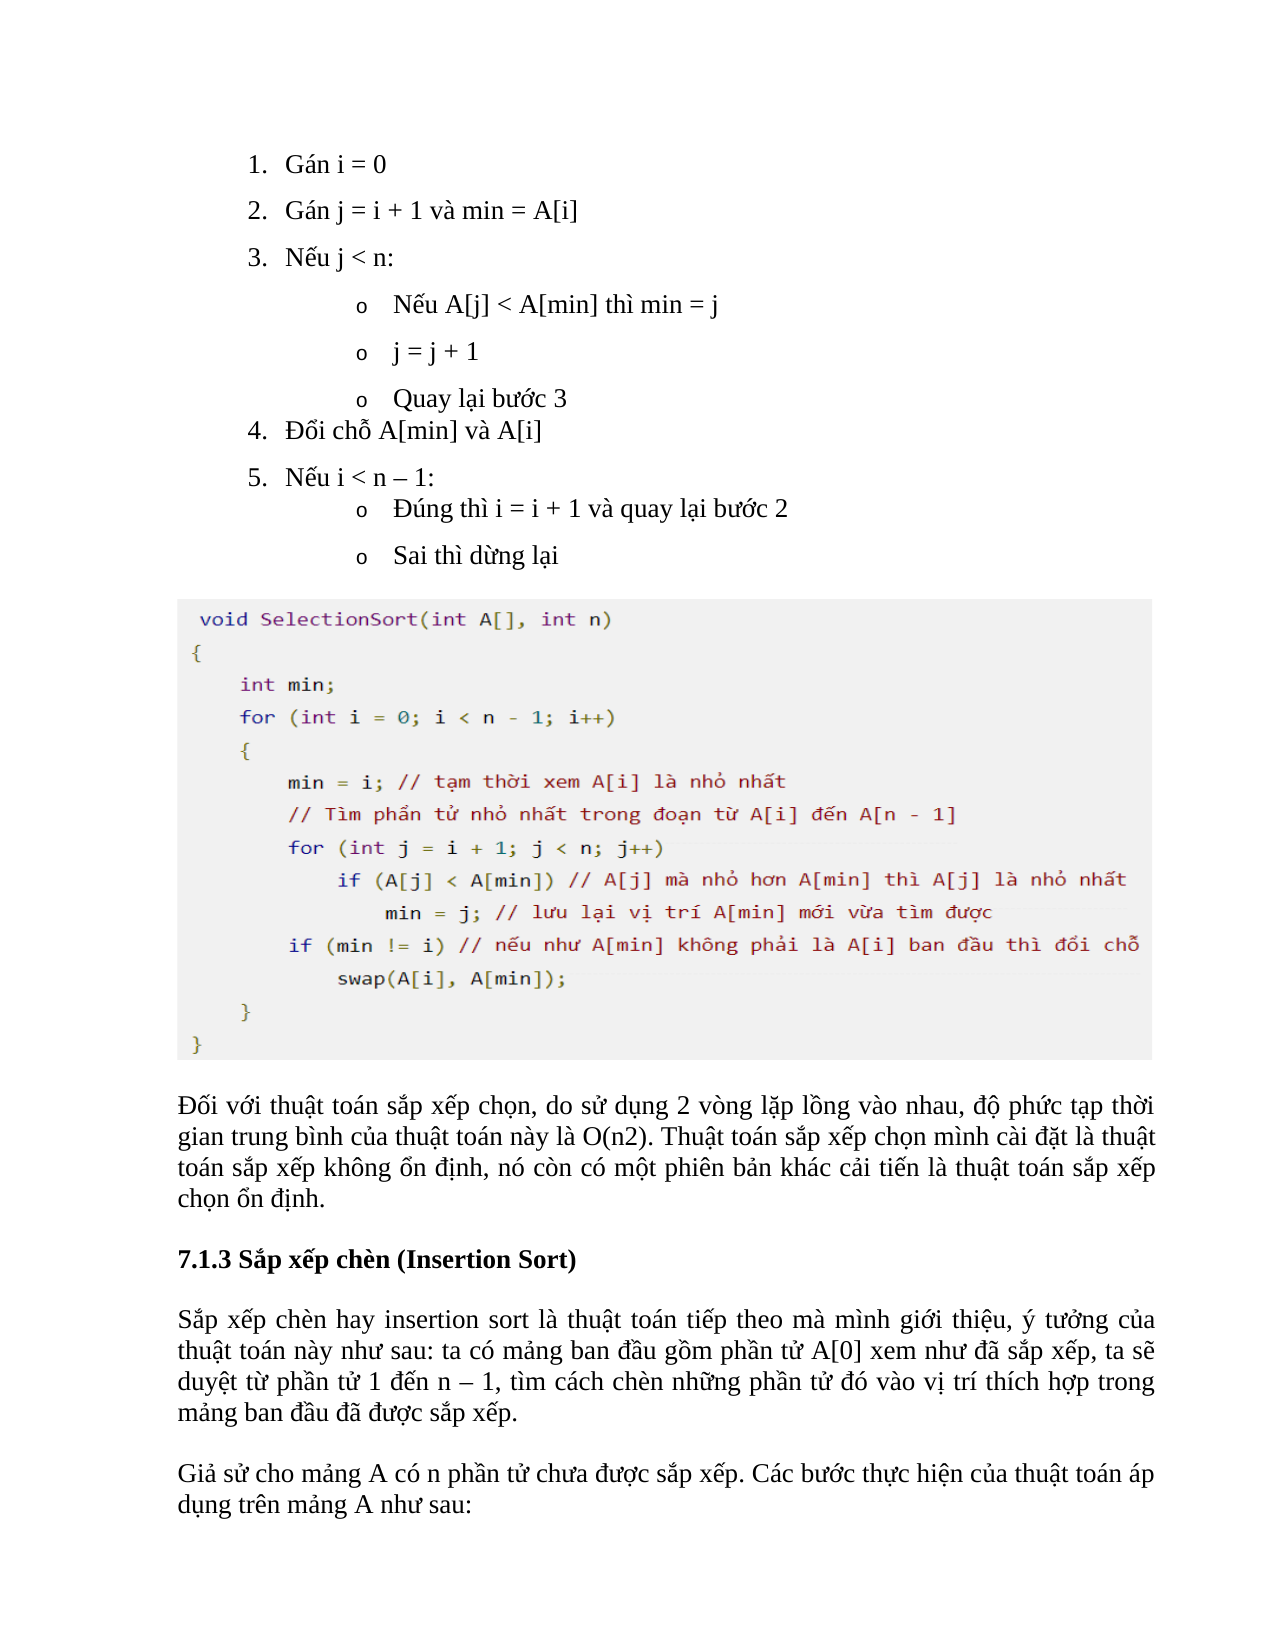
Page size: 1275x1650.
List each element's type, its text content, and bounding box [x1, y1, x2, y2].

list Gán j = i + 1 và min = A[i] [247, 194, 1157, 226]
list Đúng thì i = i + 1 và quay lại bước 2 [355, 492, 1157, 523]
text Giả sử cho mảng A có n phần tử chưa được sắp xếp. Các bước thực hiện của thuật toán áp dụng trên mảng A như sau: [177, 1457, 1157, 1519]
list Đổi chỗ A[min] và A[i] [247, 414, 1157, 445]
text Đối với thuật toán sắp xếp chọn, do sử dụng 2 vòng lặp lồng vào nhau, độ phức tạp thời gian trung bình của thuật toán này là O(n2). Thuật toán sắp xếp chọn mình cài đặt là thuật toán sắp xếp không ổn định, nó còn có một phiên bản khác cải tiến là thuật toán sắp xếp chọn ổn định. [177, 1089, 1157, 1213]
list j = j + 1 [355, 335, 1157, 367]
list Sai thì dừng lại [355, 539, 1157, 571]
text Sắp xếp chèn hay insertion sort là thuật toán tiếp theo mà mình giới thiệu, ý tưởng của thuật toán này như sau: ta có mảng ban đầu gồm phần tử A[0] xem như đã sắp xếp, ta sẽ duyệt từ phần tử 1 đến n – 1, tìm cách chèn những phần tử đó vào vị trí thích hợp trong mảng ban đầu đã được sắp xếp. [177, 1303, 1157, 1428]
list Quay lại bước 3 [355, 382, 1157, 414]
list Gán i = 0 [247, 148, 1157, 179]
list Nếu i < n – 1: [247, 461, 1157, 492]
list Nếu A[j] < A[min] thì min = j [355, 288, 1157, 319]
text 7.1.3 Sắp xếp chèn (Insertion Sort) [177, 1243, 1157, 1274]
picture [177, 599, 1153, 1060]
list Nếu j < n: [247, 241, 1157, 272]
